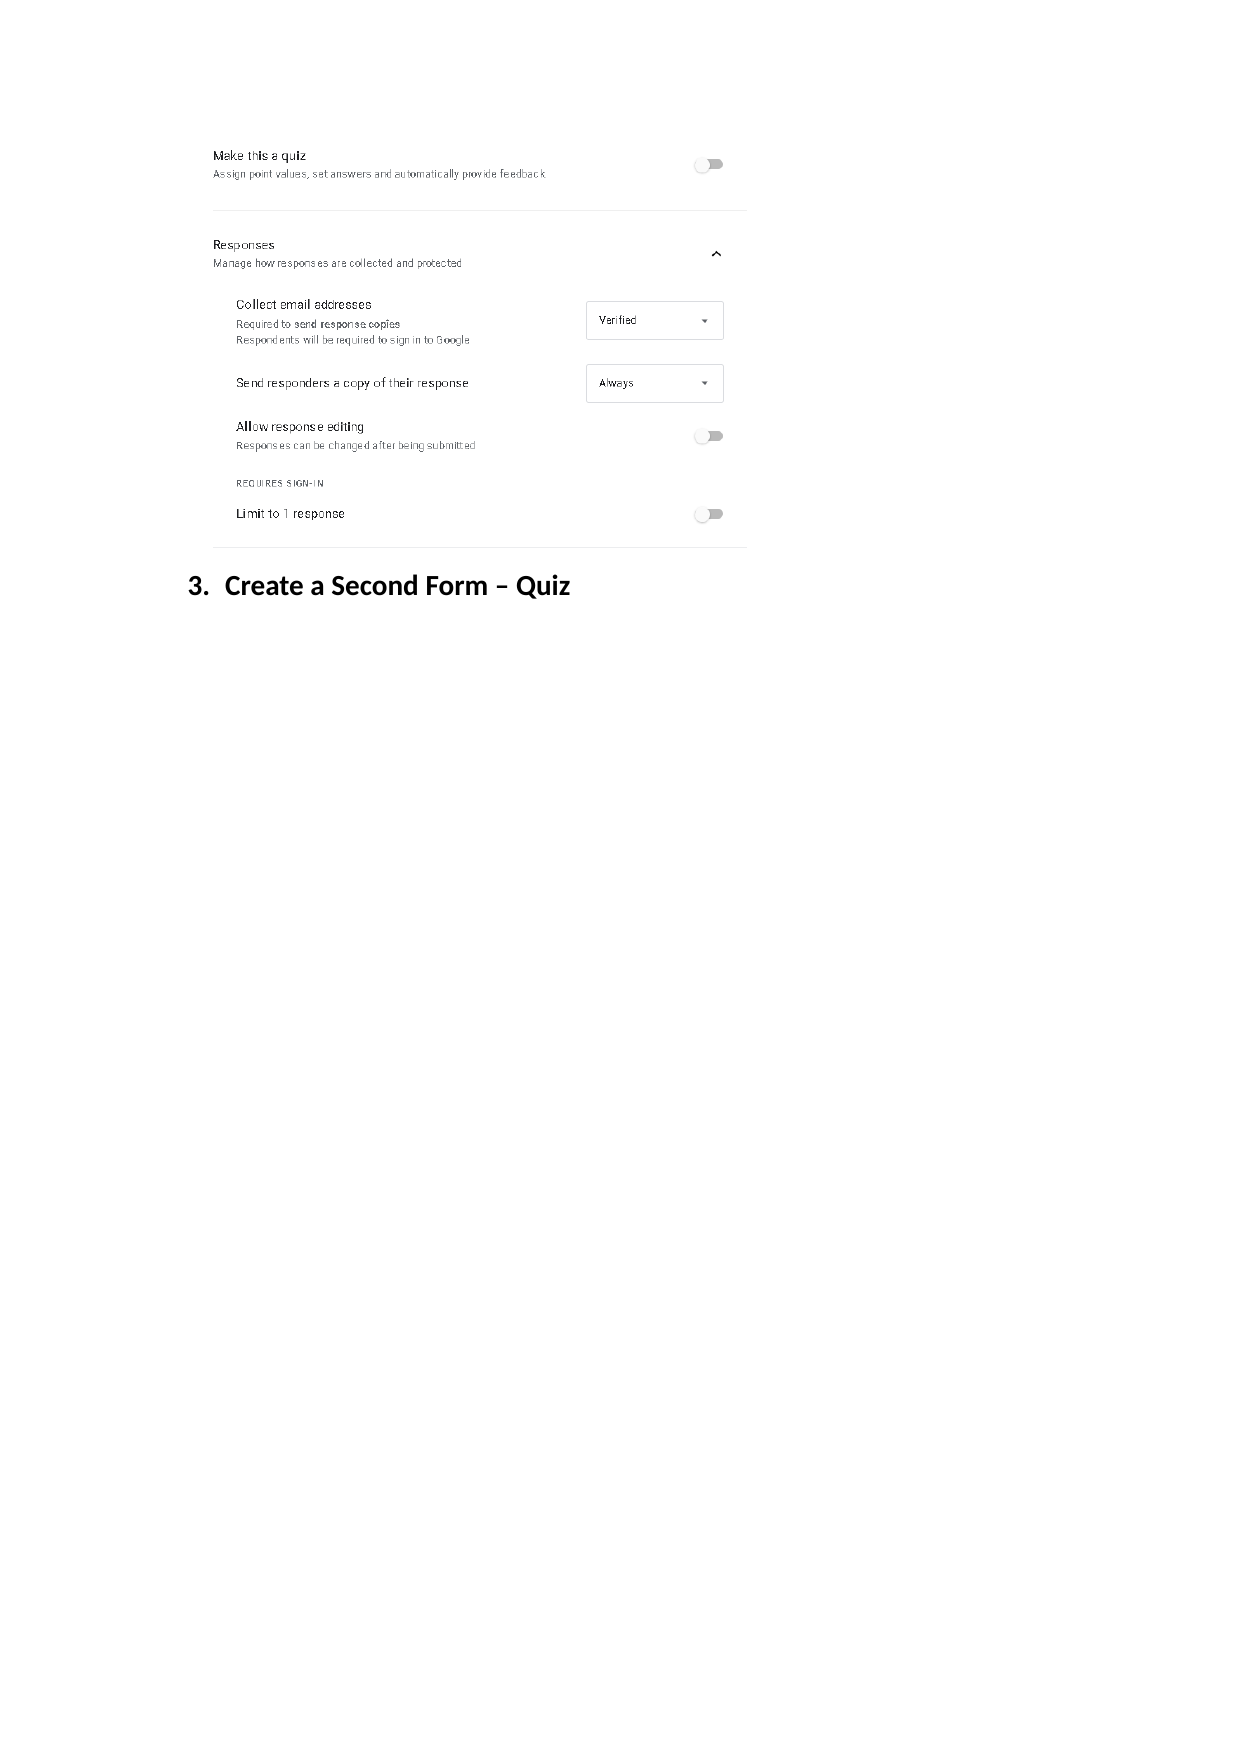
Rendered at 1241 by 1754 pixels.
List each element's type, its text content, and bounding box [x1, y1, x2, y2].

picture [187, 150, 763, 548]
list Create a Second Form – Quiz [187, 567, 1090, 602]
